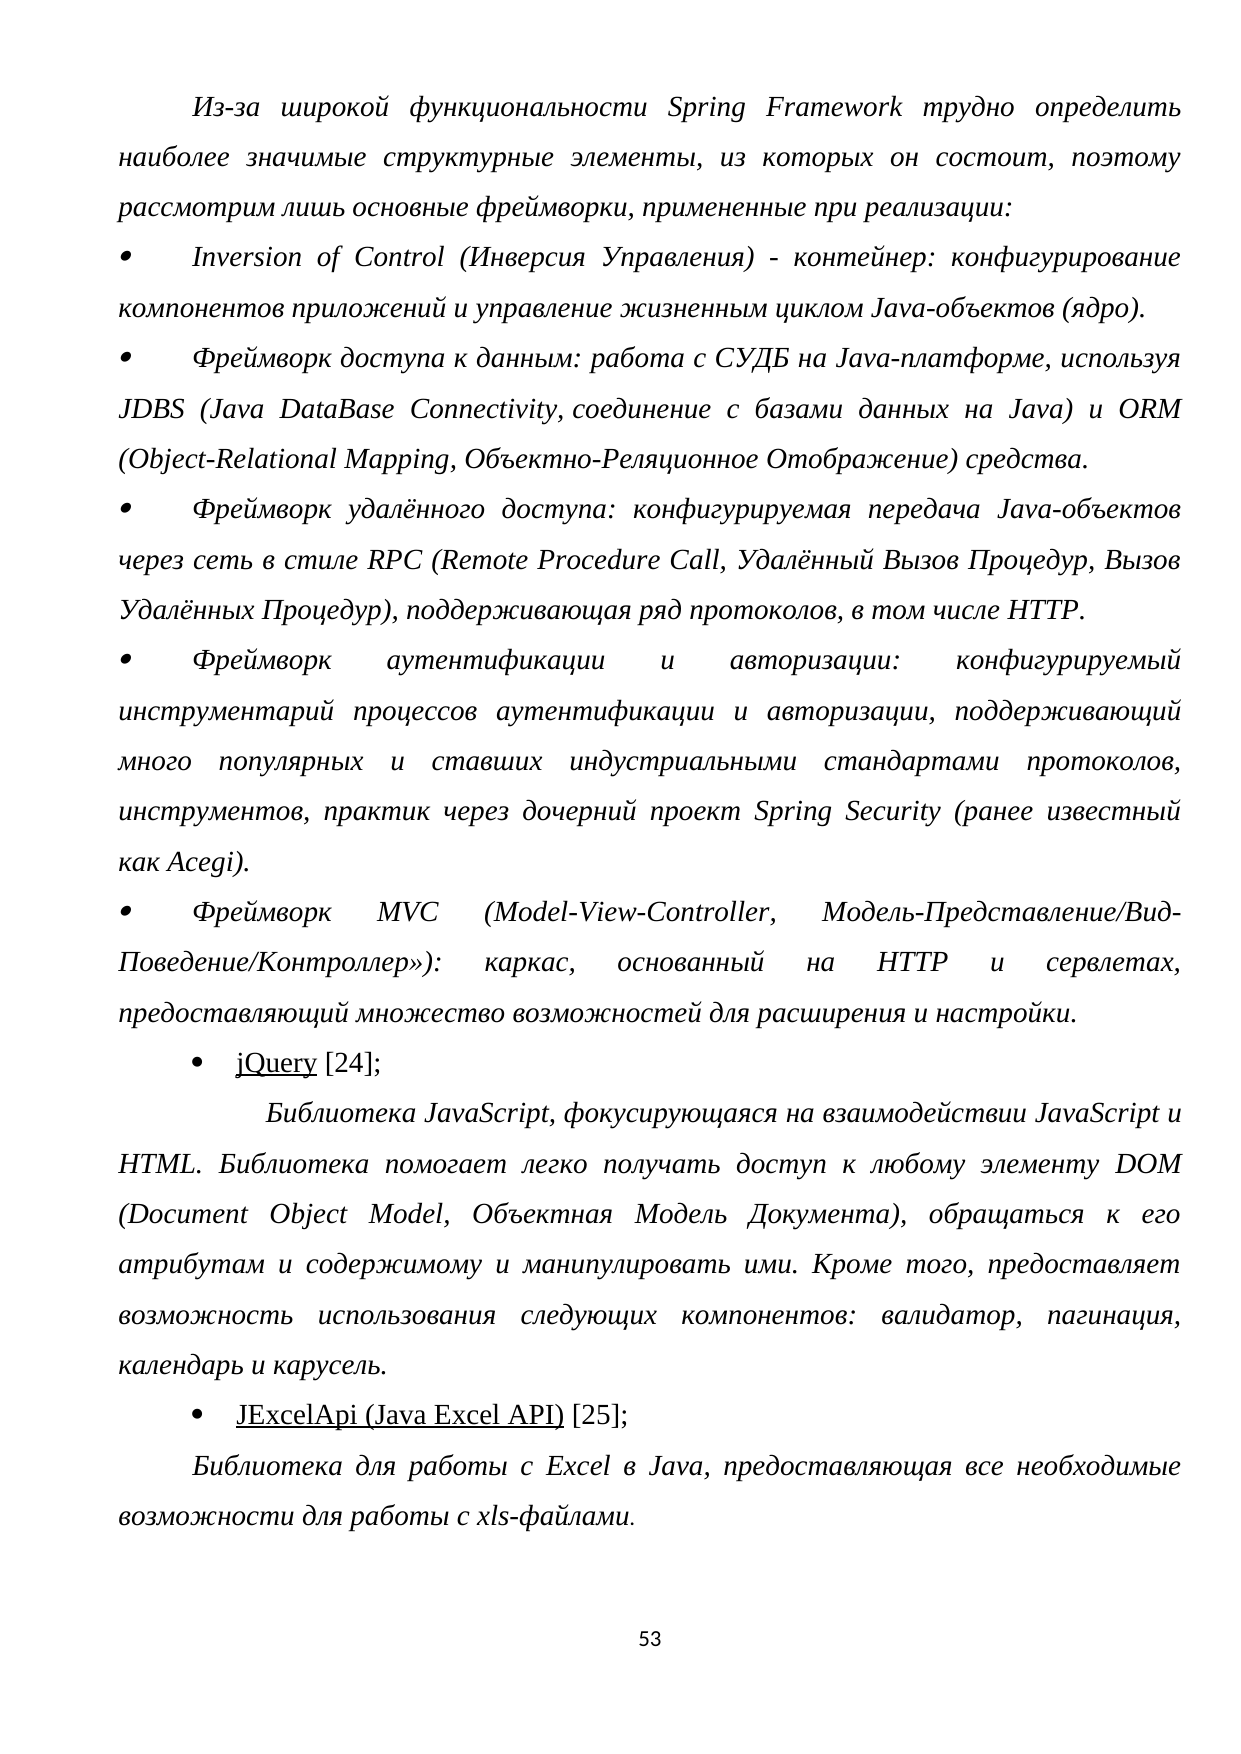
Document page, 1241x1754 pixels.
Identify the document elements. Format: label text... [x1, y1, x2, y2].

list Фреймворк аутентификации и авторизации: конфигурируемый инструментарий процессов аутентификации и авторизации, поддерживающий много популярных и ставших индустриальными стандартами протоколов, инструментов, практик через дочерний проект Spring Security (ранее известный как Acegi). [118, 642, 1182, 877]
list Inversion of Control (Инверсия Управления) - контейнер: конфигурирование компонентов приложений и управление жизненным циклом Java-объектов (ядро). [118, 239, 1182, 323]
list jQuery [24]; [192, 1045, 1182, 1079]
list Фреймворк доступа к данным: работа с СУДБ на Java-платформе, используя JDBS (Java DataBase Connectivity, соединение с базами данных на Java) и ORM (Object-Relational Mapping, Объектно-Реляционное Отображение) средства. [118, 340, 1182, 474]
list Фреймворк удалённого доступа: конфигурируемая передача Java-объектов через сеть в стиле RPC (Remote Procedure Call, Удалённый Вызов Процедур, Вызов Удалённых Процедур), поддерживающая ряд протоколов, в том числе HTTP. [118, 491, 1182, 626]
list JExcelApi (Java Excel API) [25]; [192, 1397, 1182, 1431]
text Библиотека для работы с Excel в Java, предоставляющая все необходимые возможности для работы с xls-файлами. [118, 1448, 1181, 1532]
text Из-за широкой функциональности Spring Framework трудно определить наиболее значимые структурные элементы, из которых он состоит, поэтому рассмотрим лишь основные фреймворки, примененные при реализации: [118, 89, 1182, 223]
list Фреймворк MVC (Model-View-Controller, Модель-Представление/Вид-Поведение/Контроллер»): каркас, основанный на HTTP и сервлетах, предоставляющий множество возможностей для расширения и настройки. [118, 894, 1182, 1028]
list Библиотека JavaScript, фокусирующаяся на взаимодействии JavaScript и HTML. Библиотека помогает легко получать доступ к любому элементу DOM (Document Object Model, Объектная Модель Документа), обращаться к его атрибутам и содержимому и манипулировать ими. Кроме того, предоставляет возможность использования следующих компонентов: валидатор, пагинация, календарь и карусель. [118, 1096, 1182, 1381]
